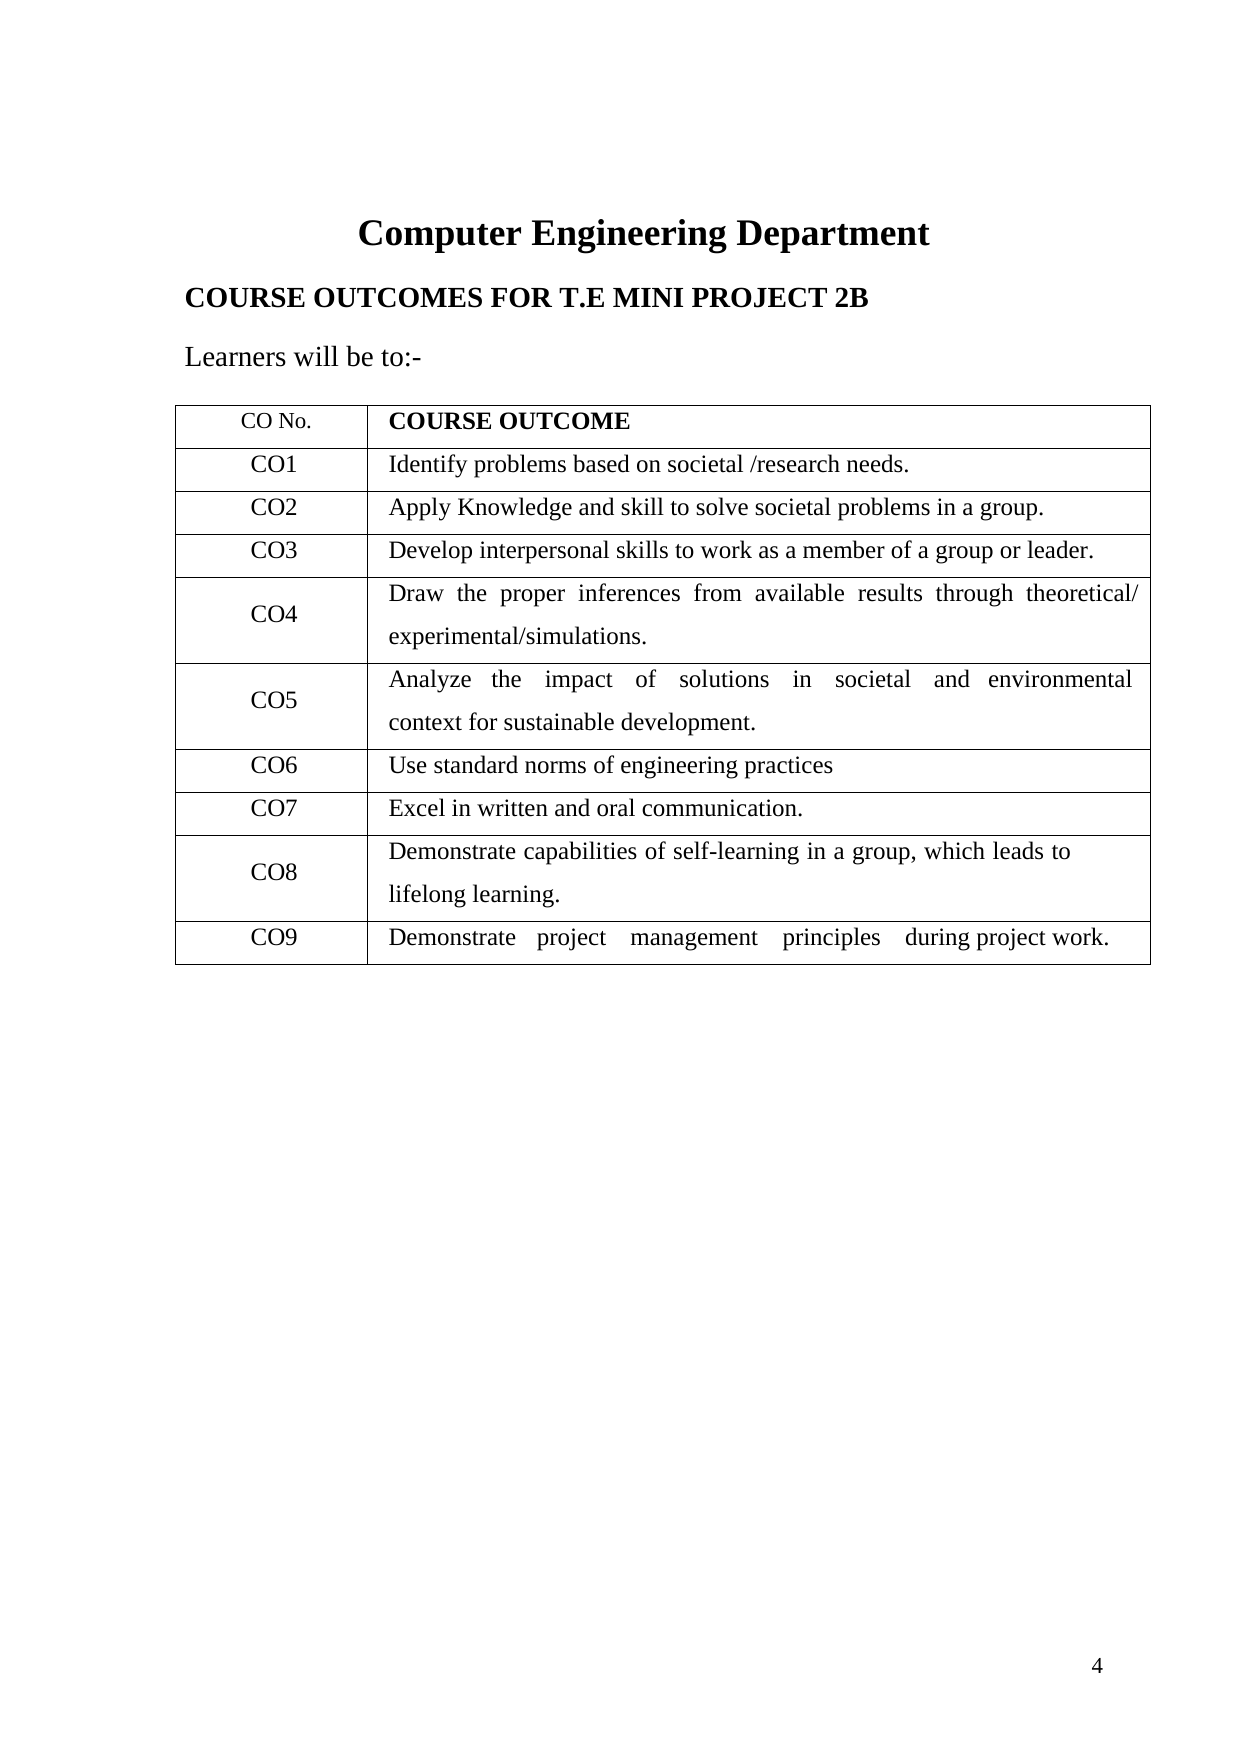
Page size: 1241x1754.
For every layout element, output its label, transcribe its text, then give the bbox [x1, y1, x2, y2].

text Learners will be to:- [184, 339, 1103, 372]
text COURSE OUTCOMES FOR T.E MINI PROJECT 2B [184, 280, 1103, 313]
subtitle Computer Engineering Department [184, 210, 1103, 253]
